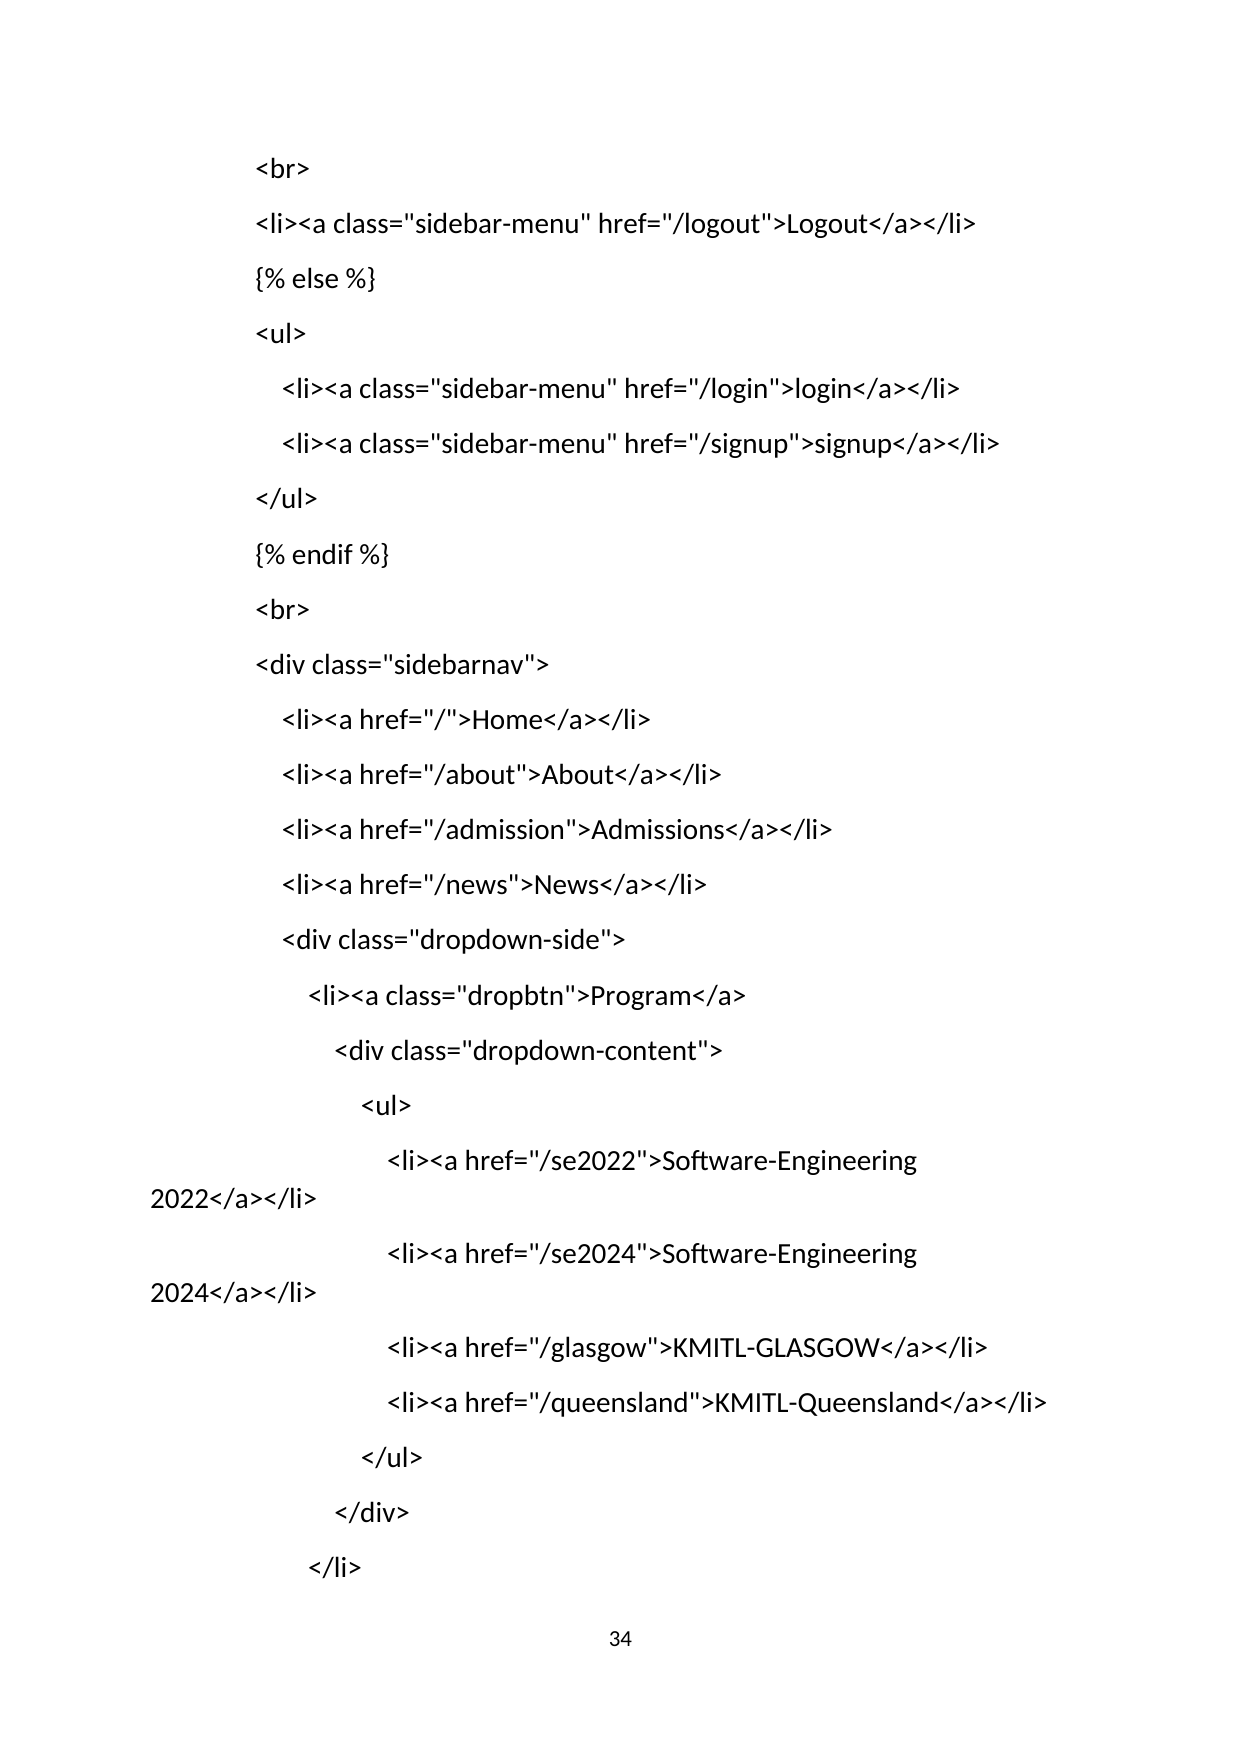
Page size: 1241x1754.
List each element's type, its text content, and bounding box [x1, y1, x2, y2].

text <li><a class="sidebar-menu" href="/login">login</a></li> [150, 370, 1090, 406]
text <li><a href="/glasgow">KMITL-GLASGOW</a></li> [150, 1329, 1090, 1364]
text </div> [150, 1494, 1090, 1530]
text <li><a href="/about">About</a></li> [150, 756, 1090, 792]
text <li><a href="/se2022">Software-Engineering 2022</a></li> [150, 1142, 1090, 1216]
text <div class="dropdown-content"> [150, 1032, 1090, 1067]
text </ul> [150, 481, 1090, 516]
text </ul> [150, 1439, 1090, 1475]
text <ul> [150, 1087, 1090, 1122]
text <li><a class="sidebar-menu" href="/signup">signup</a></li> [150, 426, 1090, 461]
text <div class="dropdown-side"> [150, 921, 1090, 957]
text <li><a href="/queensland">KMITL-Queensland</a></li> [150, 1384, 1090, 1420]
text <li><a href="/admission">Admissions</a></li> [150, 811, 1090, 847]
text {% endif %} [150, 536, 1090, 571]
text <li><a class="dropbtn">Program</a> [150, 977, 1090, 1012]
text <div class="sidebarnav"> [150, 646, 1090, 682]
text {% else %} [150, 260, 1090, 296]
text <li><a href="/news">News</a></li> [150, 866, 1090, 902]
text <li><a href="/">Home</a></li> [150, 701, 1090, 737]
text </li> [150, 1549, 1090, 1585]
text <br> [150, 591, 1090, 626]
text <li><a class="sidebar-menu" href="/logout">Logout</a></li> [150, 205, 1090, 241]
text <li><a href="/se2024">Software-Engineering 2024</a></li> [150, 1235, 1090, 1309]
text <ul> [150, 315, 1090, 351]
text <br> [150, 150, 1090, 186]
